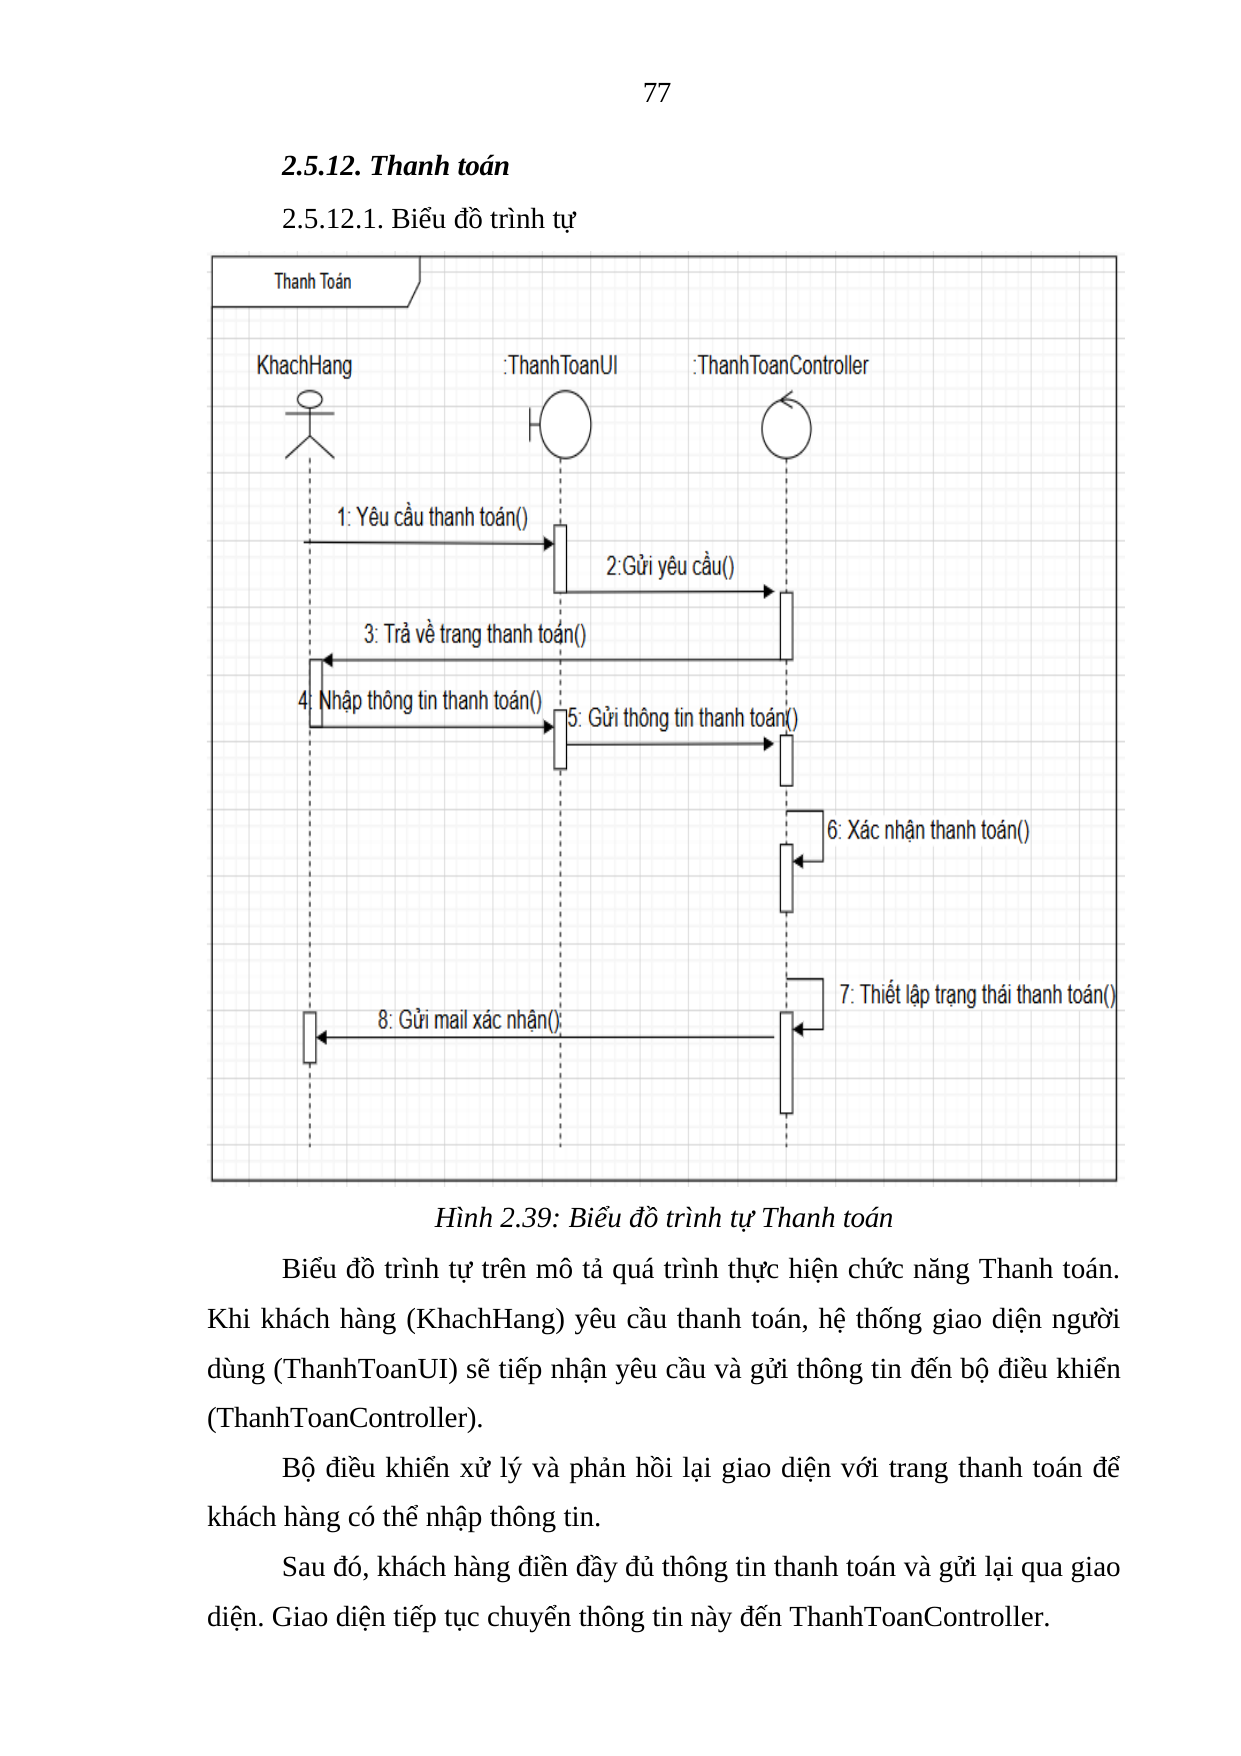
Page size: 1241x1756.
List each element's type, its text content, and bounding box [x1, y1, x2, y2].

text Hình 2.39: Biểu đồ trình tự Thanh toán [434, 264, 1137, 1234]
subtitle Thanh toán [282, 148, 1137, 181]
text Biểu đồ trình tự trên mô tả quá trình thực hiện chức năng Thanh toán. Khi khách hàng (KhachHang) yêu cầu thanh toán, hệ thống giao diện người dùng (ThanhToanUI) sẽ tiếp nhận yêu cầu và gửi thông tin đến bộ điều khiển (ThanhToanController). [207, 1252, 1122, 1434]
list Biểu đồ trình tự [282, 202, 1137, 235]
text Bộ điều khiển xử lý và phản hồi lại giao diện với trang thanh toán để khách hàng có thể nhập thông tin. [207, 1450, 1121, 1533]
text Sau đó, khách hàng điền đầy đủ thông tin thanh toán và gửi lại qua giao diện. Giao diện tiếp tục chuyển thông tin này đến ThanhToanController. [207, 1549, 1122, 1632]
picture [206, 251, 1125, 1187]
